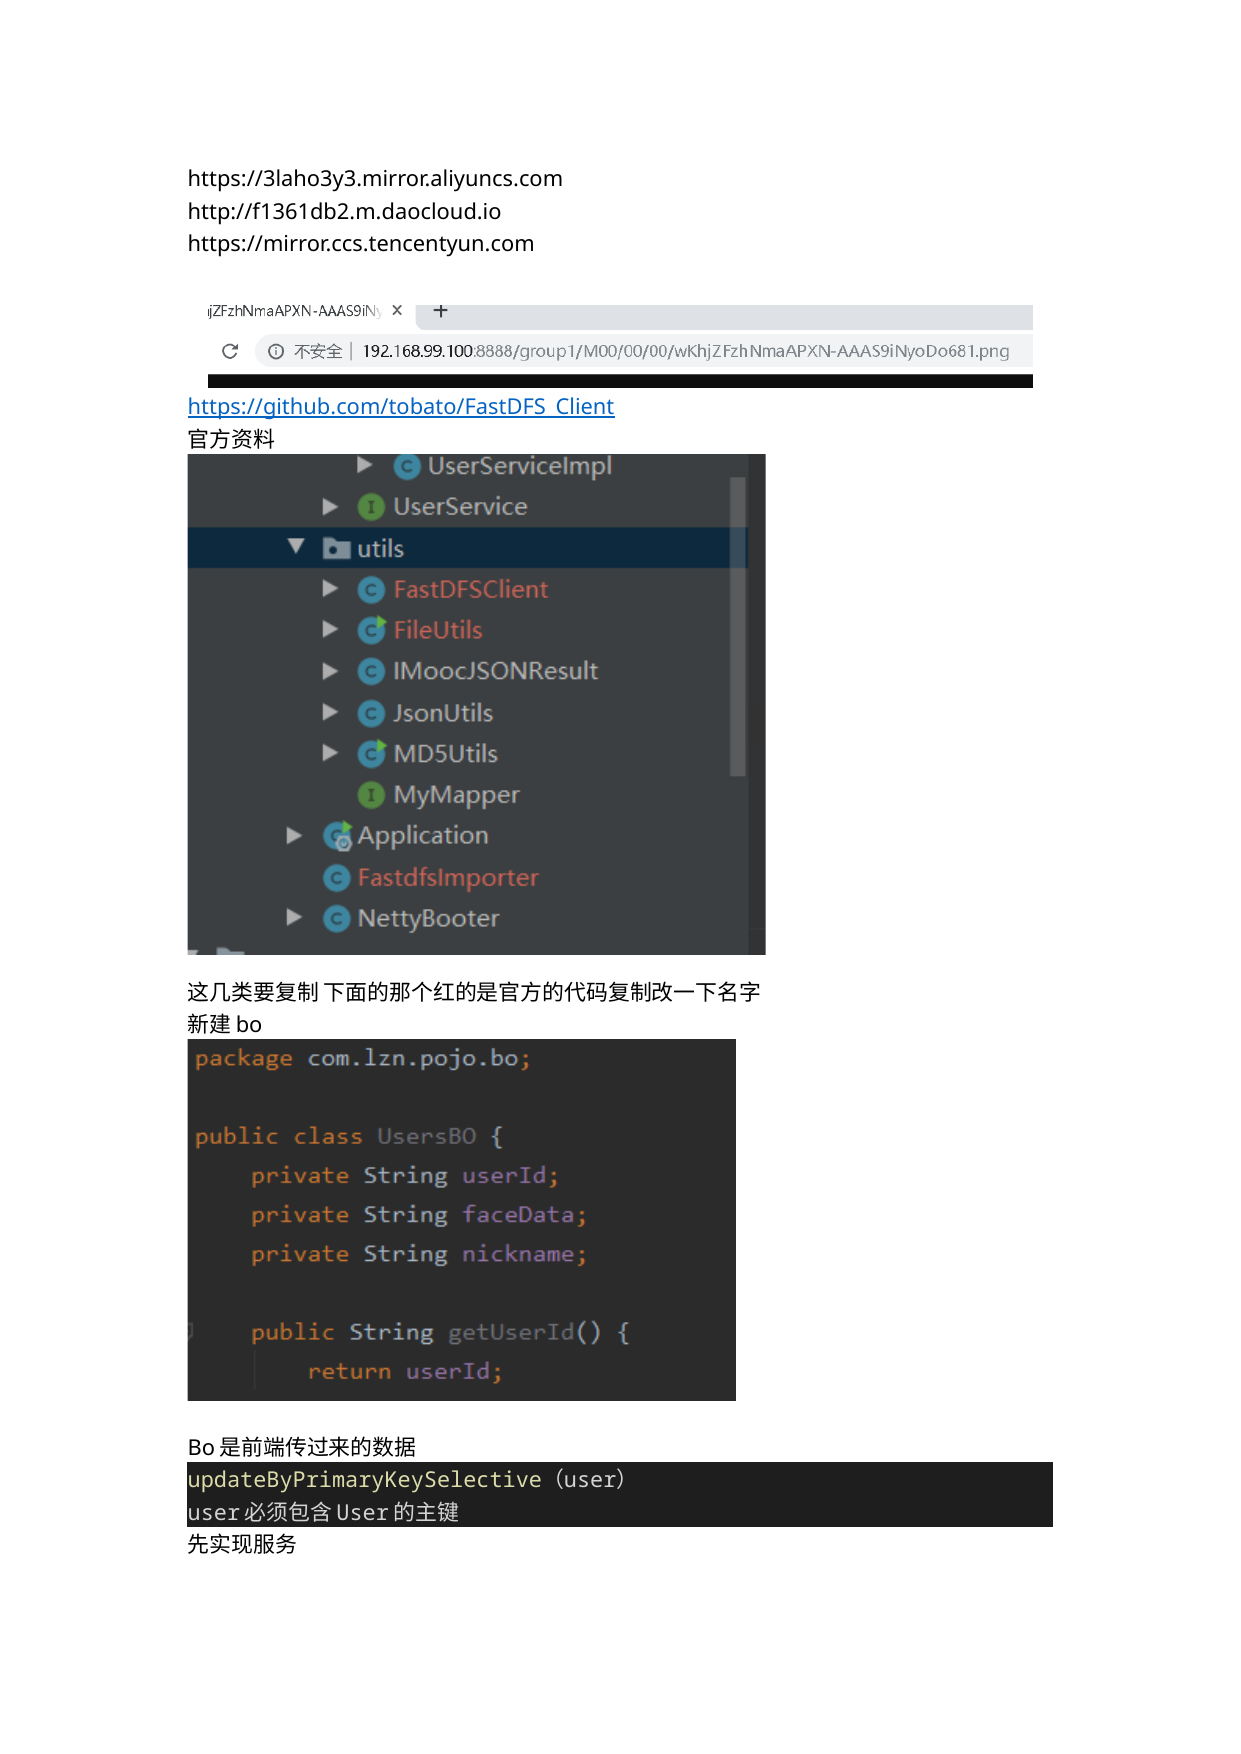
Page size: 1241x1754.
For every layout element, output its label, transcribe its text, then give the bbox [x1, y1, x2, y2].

text http://f1361db2.m.daocloud.io [187, 194, 1053, 227]
picture [187, 1039, 736, 1401]
text 这几类要复制 下面的那个红的是官方的代码复制改一下名字 [187, 974, 1053, 1007]
text 新建bo [187, 1007, 1053, 1039]
text 先实现服务 [187, 1527, 1053, 1559]
text https://github.com/tobato/FastDFS_Client [187, 389, 1053, 422]
text 官方资料 [187, 422, 1053, 454]
text https://3laho3y3.mirror.aliyuncs.com [187, 162, 1053, 194]
text updateByPrimaryKeySelective（user） [187, 1462, 1053, 1494]
text user必须包含User的主键 [187, 1494, 1053, 1527]
text https://mirror.ccs.tencentyun.com [187, 227, 1053, 259]
text Bo是前端传过来的数据 [187, 1429, 1053, 1462]
picture [187, 292, 1053, 388]
picture [187, 454, 766, 955]
